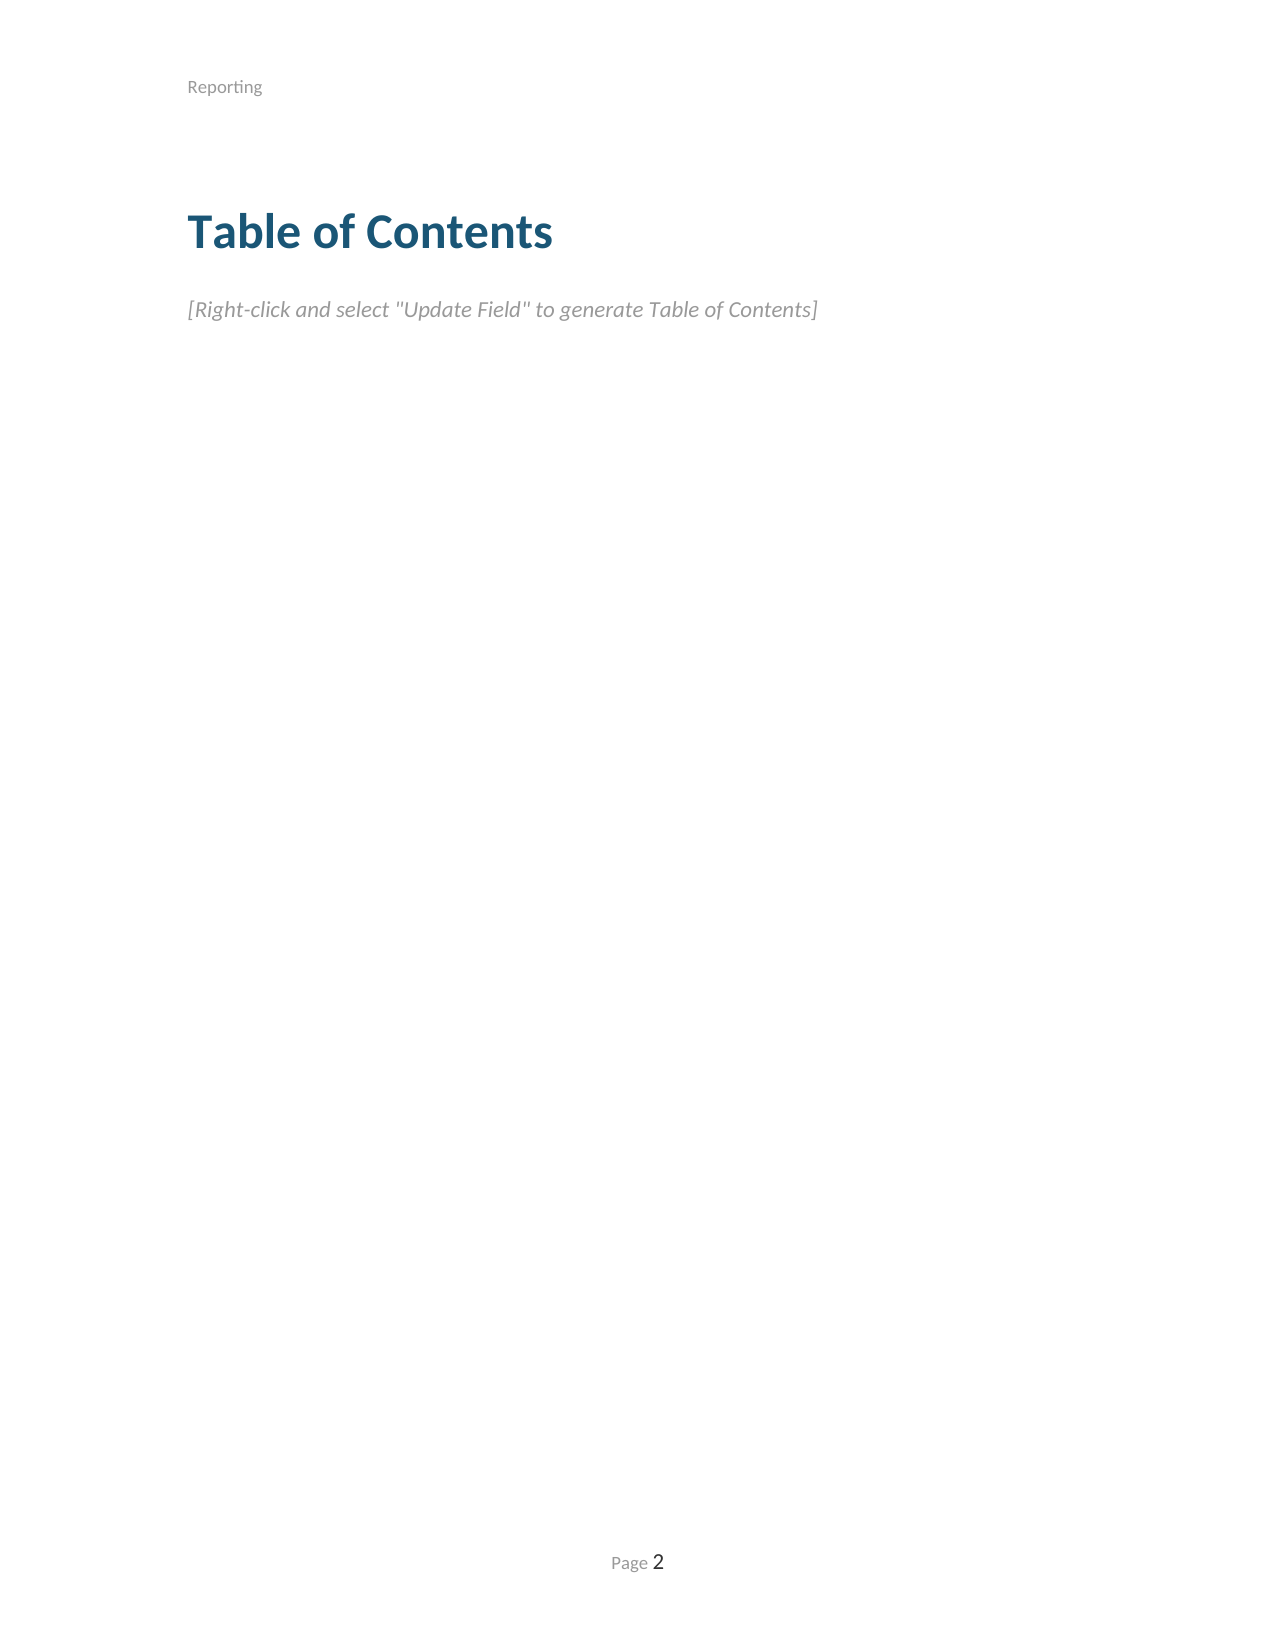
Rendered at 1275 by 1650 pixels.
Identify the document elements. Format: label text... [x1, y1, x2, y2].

text [Right-click and select "Update Field" to generate Table of Contents] [187, 295, 1087, 323]
subtitle Table of Contents [187, 200, 1087, 261]
